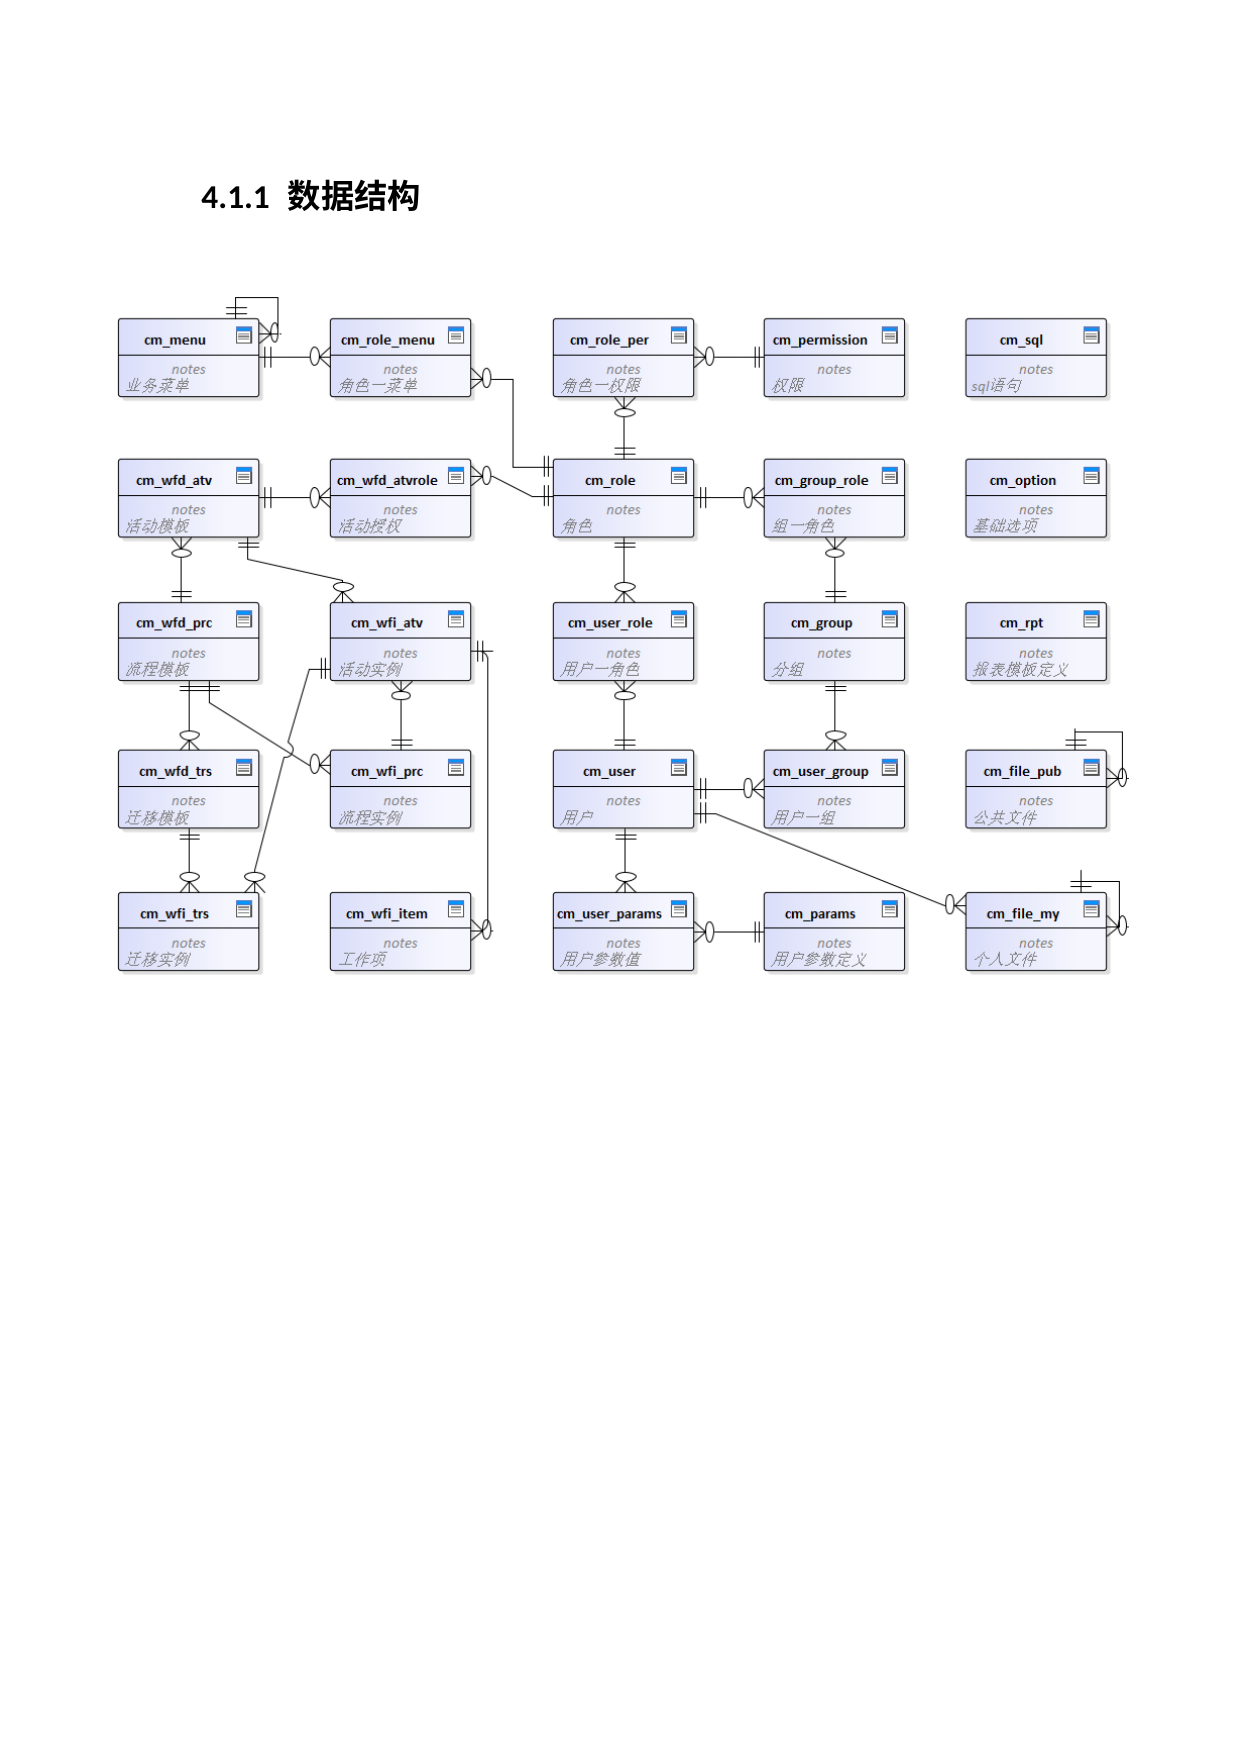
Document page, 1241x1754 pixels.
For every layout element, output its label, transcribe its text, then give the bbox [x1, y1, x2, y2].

subtitle 数据结构 [201, 162, 1128, 227]
picture [112, 289, 1133, 980]
